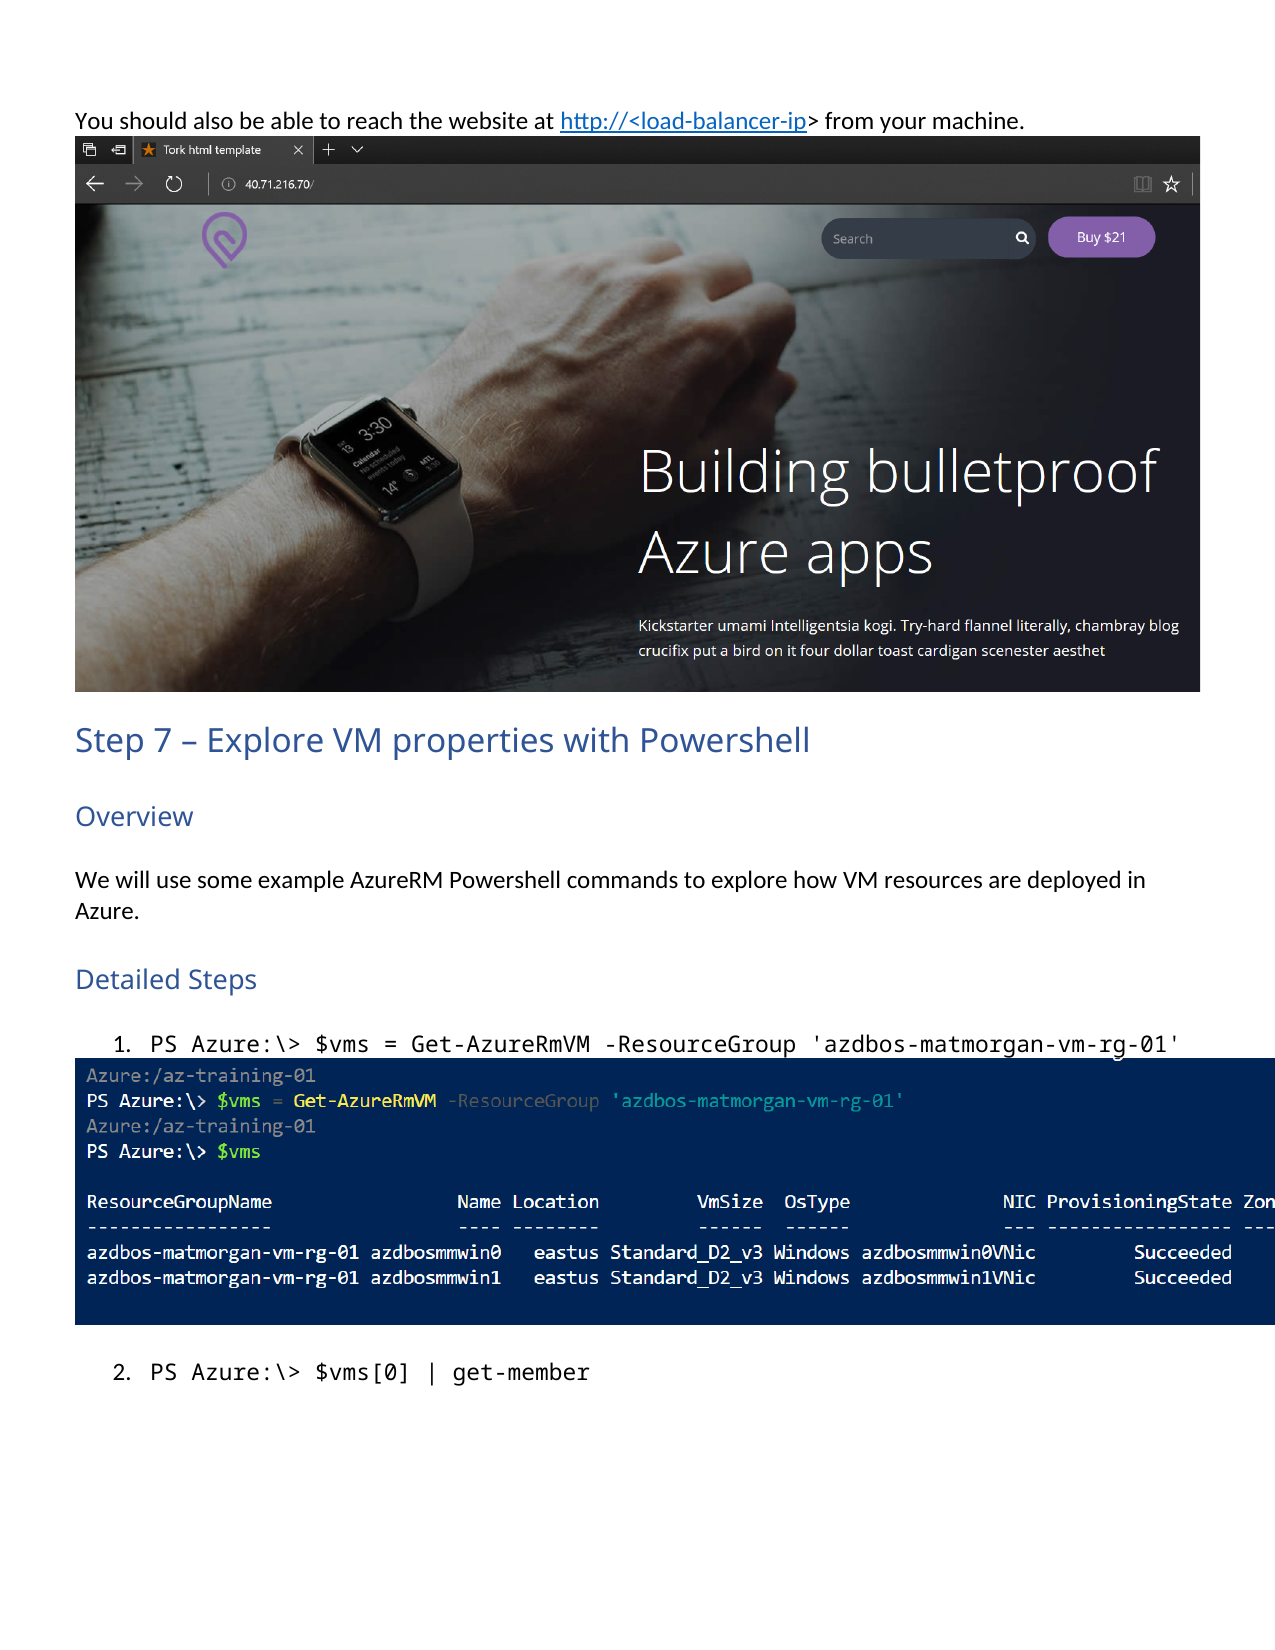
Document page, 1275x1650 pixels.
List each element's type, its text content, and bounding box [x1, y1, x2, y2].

picture [75, 1058, 1275, 1325]
subtitle Step 7 – Explore VM properties with Powershell [75, 717, 1200, 762]
text We will use some example AzureRM Powershell commands to explore how VM resources are deployed in Azure. [75, 864, 1200, 926]
list PS Azure:\> $vms = Get-AzureRmVM -ResourceGroup 'azdbos-matmorgan-vm-rg-01' [112, 1028, 1200, 1058]
picture [75, 136, 1200, 692]
list PS Azure:\> $vms[0] | get-member [112, 1356, 1200, 1387]
text You should also be able to reach the website at http://<load-balancer-ip> from your machine. [75, 106, 1200, 136]
subtitle Overview [75, 797, 1200, 834]
subtitle Detailed Steps [75, 960, 1200, 997]
